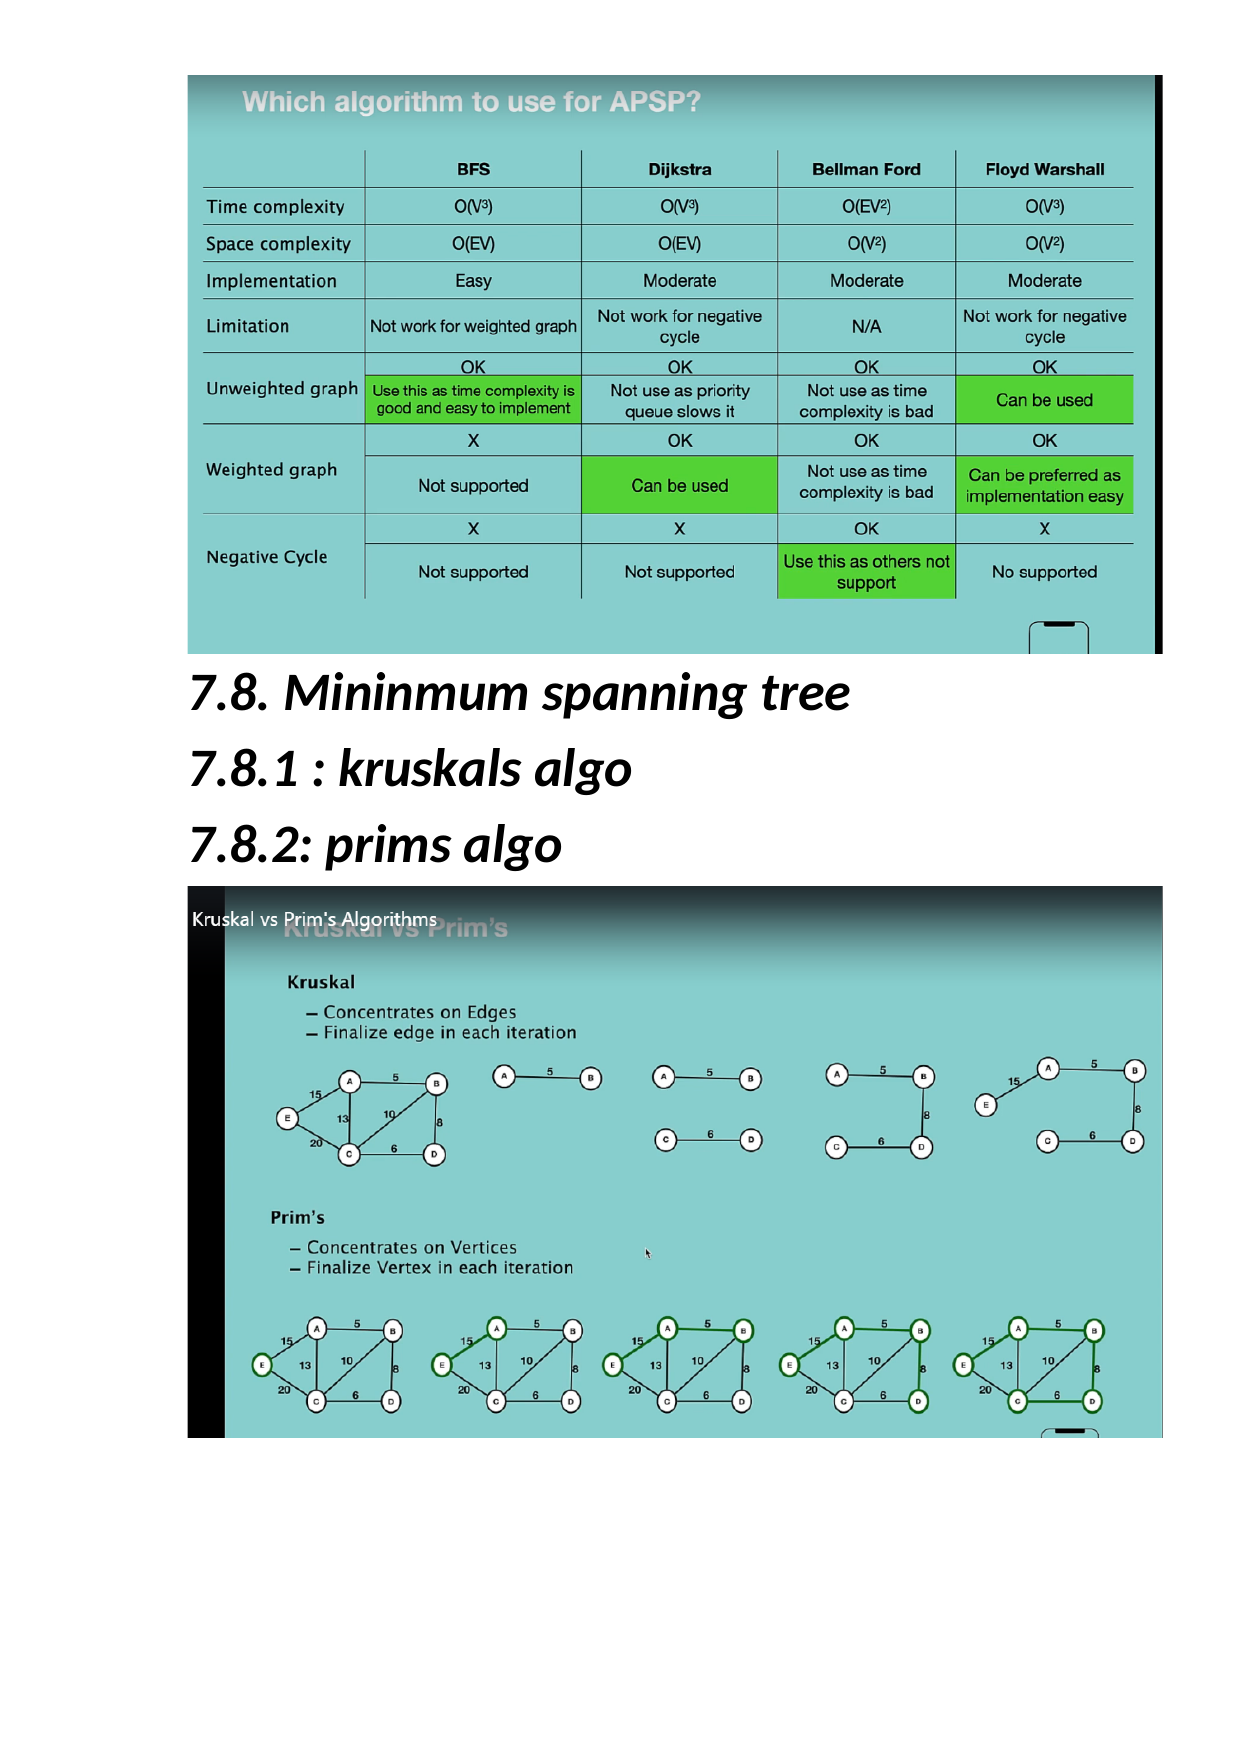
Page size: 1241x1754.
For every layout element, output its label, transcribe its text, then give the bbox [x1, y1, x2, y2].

list 7.8.2: prims algo [187, 810, 1165, 876]
picture [187, 886, 1163, 1438]
list 7.8.1 : kruskals algo [187, 734, 1165, 800]
picture [187, 75, 1163, 654]
list 7.8. Mininmum spanning tree [187, 658, 1165, 724]
